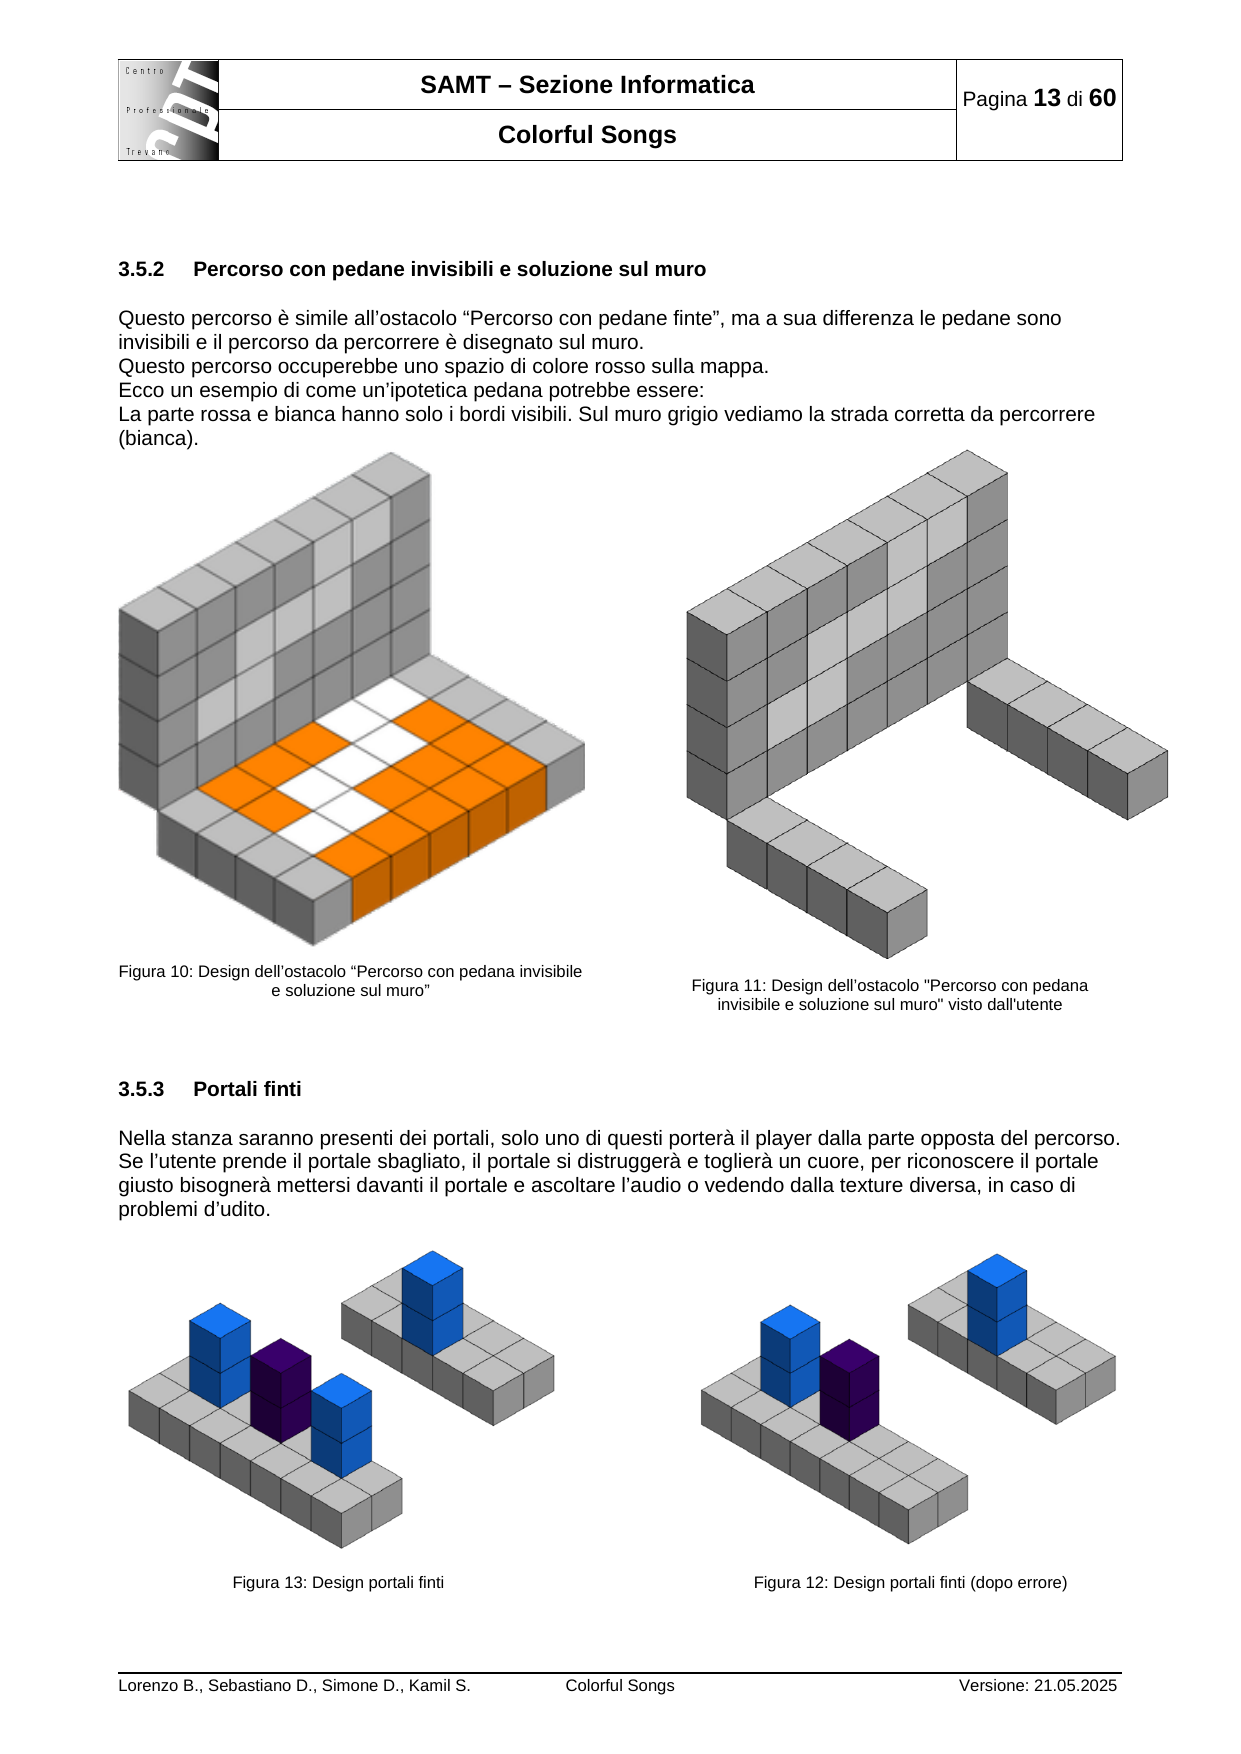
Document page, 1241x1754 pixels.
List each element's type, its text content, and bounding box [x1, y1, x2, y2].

text Nella stanza saranno presenti dei portali, solo uno di questi porterà il player dalla parte opposta del percorso. Se l’utente prende il portale sbagliato, il portale si distruggerà e toglierà un cuore, per riconoscere il portale giusto bisognerà mettersi davanti il portale e ascoltare l’audio o vedendo dalla texture diversa, in caso di problemi d’udito. [118, 1125, 1122, 1221]
text Ecco un esempio di come un’ipotetica pedana potrebbe essere: [118, 378, 1122, 402]
picture [118, 60, 219, 160]
text Questo percorso è simile all’ostacolo “Percorso con pedane finte”, ma a sua differenza le pedane sono invisibili e il percorso da percorrere è disegnato sul muro. [118, 306, 1122, 354]
subtitle Percorso con pedane invisibili e soluzione sul muro [118, 257, 620, 281]
text La parte rossa e bianca hanno solo i bordi visibili. Sul muro grigio vediamo la strada corretta da percorrere (bianca). [118, 402, 1122, 449]
text Questo percorso occuperebbe uno spazio di colore rosso sulla mappa. [118, 354, 1122, 378]
subtitle Portali finti [118, 1076, 1122, 1100]
picture [699, 1247, 1123, 1551]
picture [118, 449, 585, 950]
picture [118, 1247, 559, 1551]
picture [657, 449, 1179, 964]
